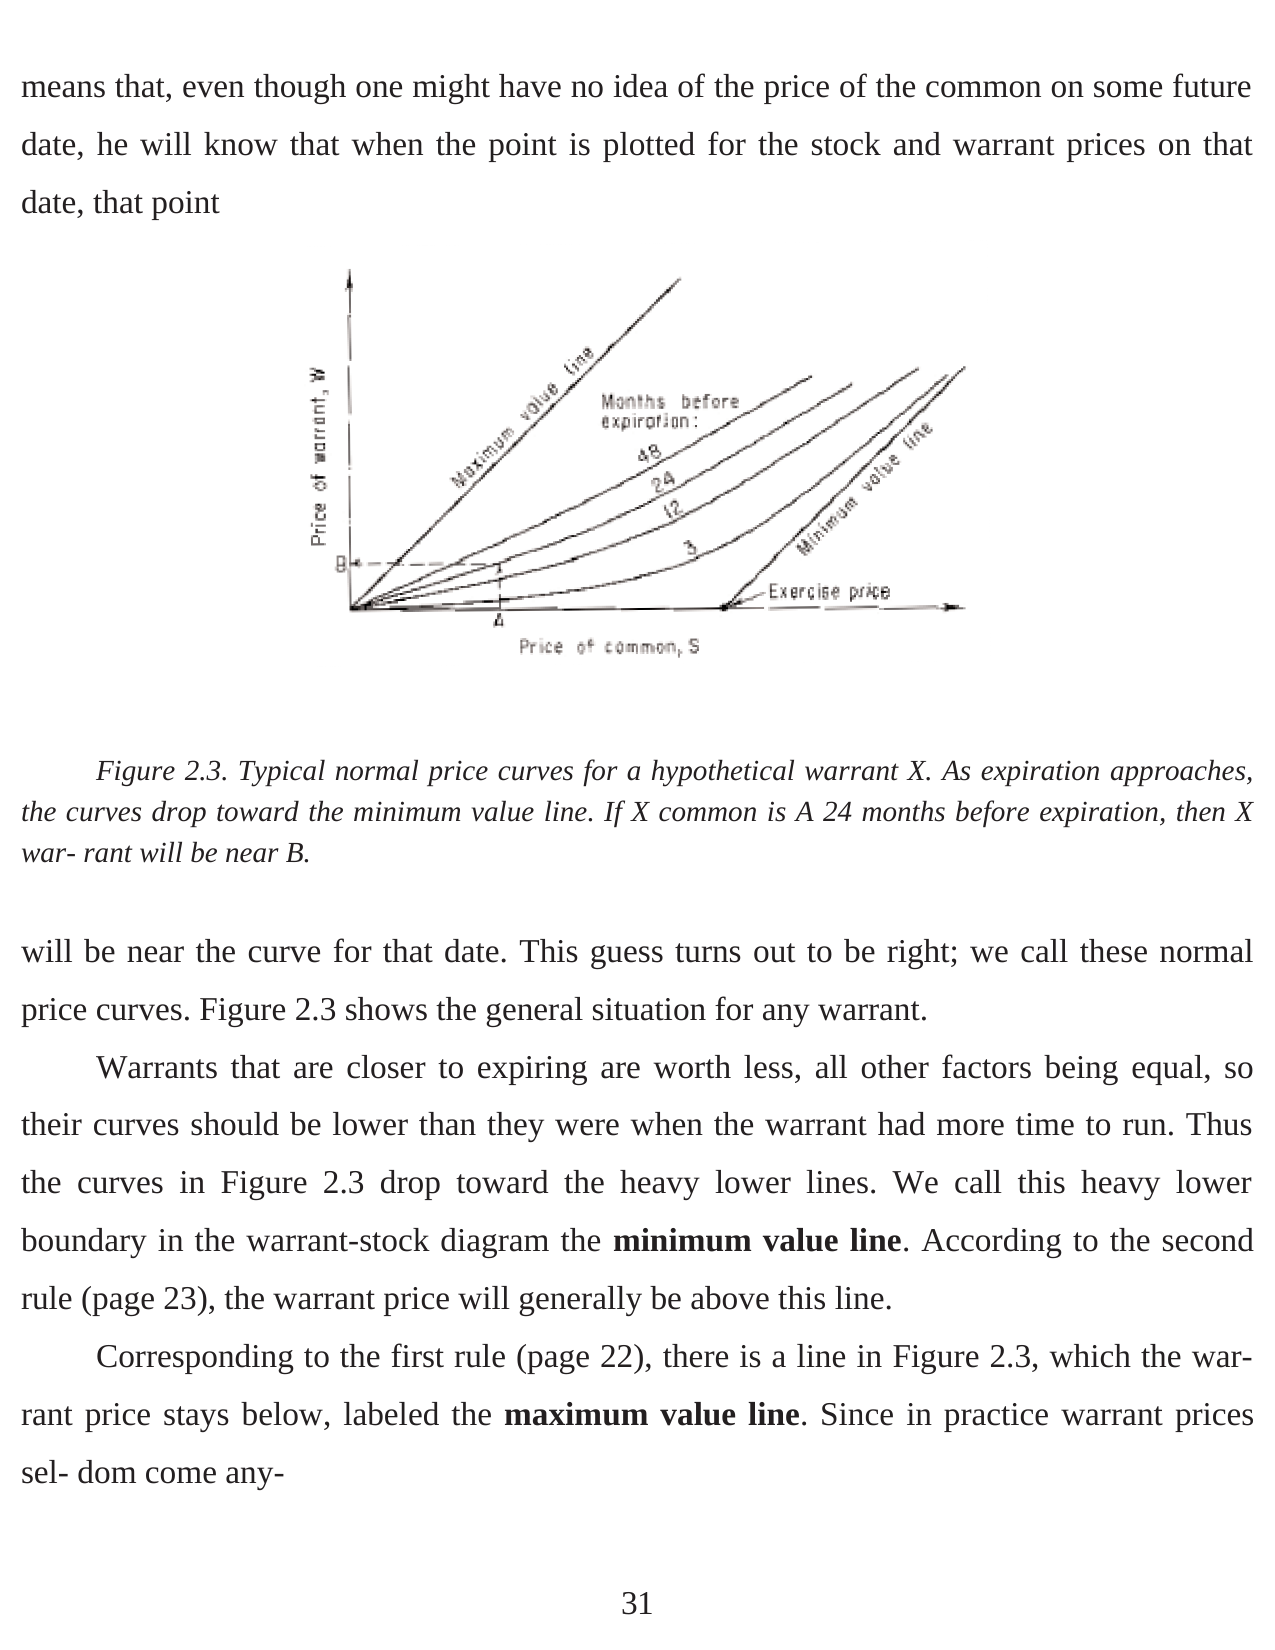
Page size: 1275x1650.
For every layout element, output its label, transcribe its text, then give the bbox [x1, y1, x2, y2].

text Figure 2.3. Typical normal price curves for a hypothetical warrant X. As expiration approaches, the curves drop toward the minimum value line. If X common is A 24 months before expiration, then X war- rant will be near B. [21, 753, 1254, 869]
text Corresponding to the first rule (page 22), there is a line in Figure 2.3, which the war- rant price stays below, labeled the maximum value line. Since in practice warrant prices sel- dom come any- [21, 1336, 1254, 1490]
text Warrants that are closer to expiring are worth less, all other factors being equal, so their curves should be lower than they were when the warrant had more time to run. Thus the curves in Figure 2.3 drop toward the heavy lower lines. We call this heavy lower boundary in the warrant-stock diagram the minimum value line. According to the second rule (page 23), the warrant price will generally be above this line. [21, 1047, 1254, 1316]
text will be near the curve for that date. This guess turns out to be right; we call these normal price curves. Figure 2.3 shows the general situation for any warrant. [21, 931, 1254, 1027]
picture [303, 240, 991, 667]
text means that, even though one might have no idea of the price of the common on some future date, he will know that when the point is plotted for the stock and warrant prices on that date, that point [21, 67, 1254, 221]
